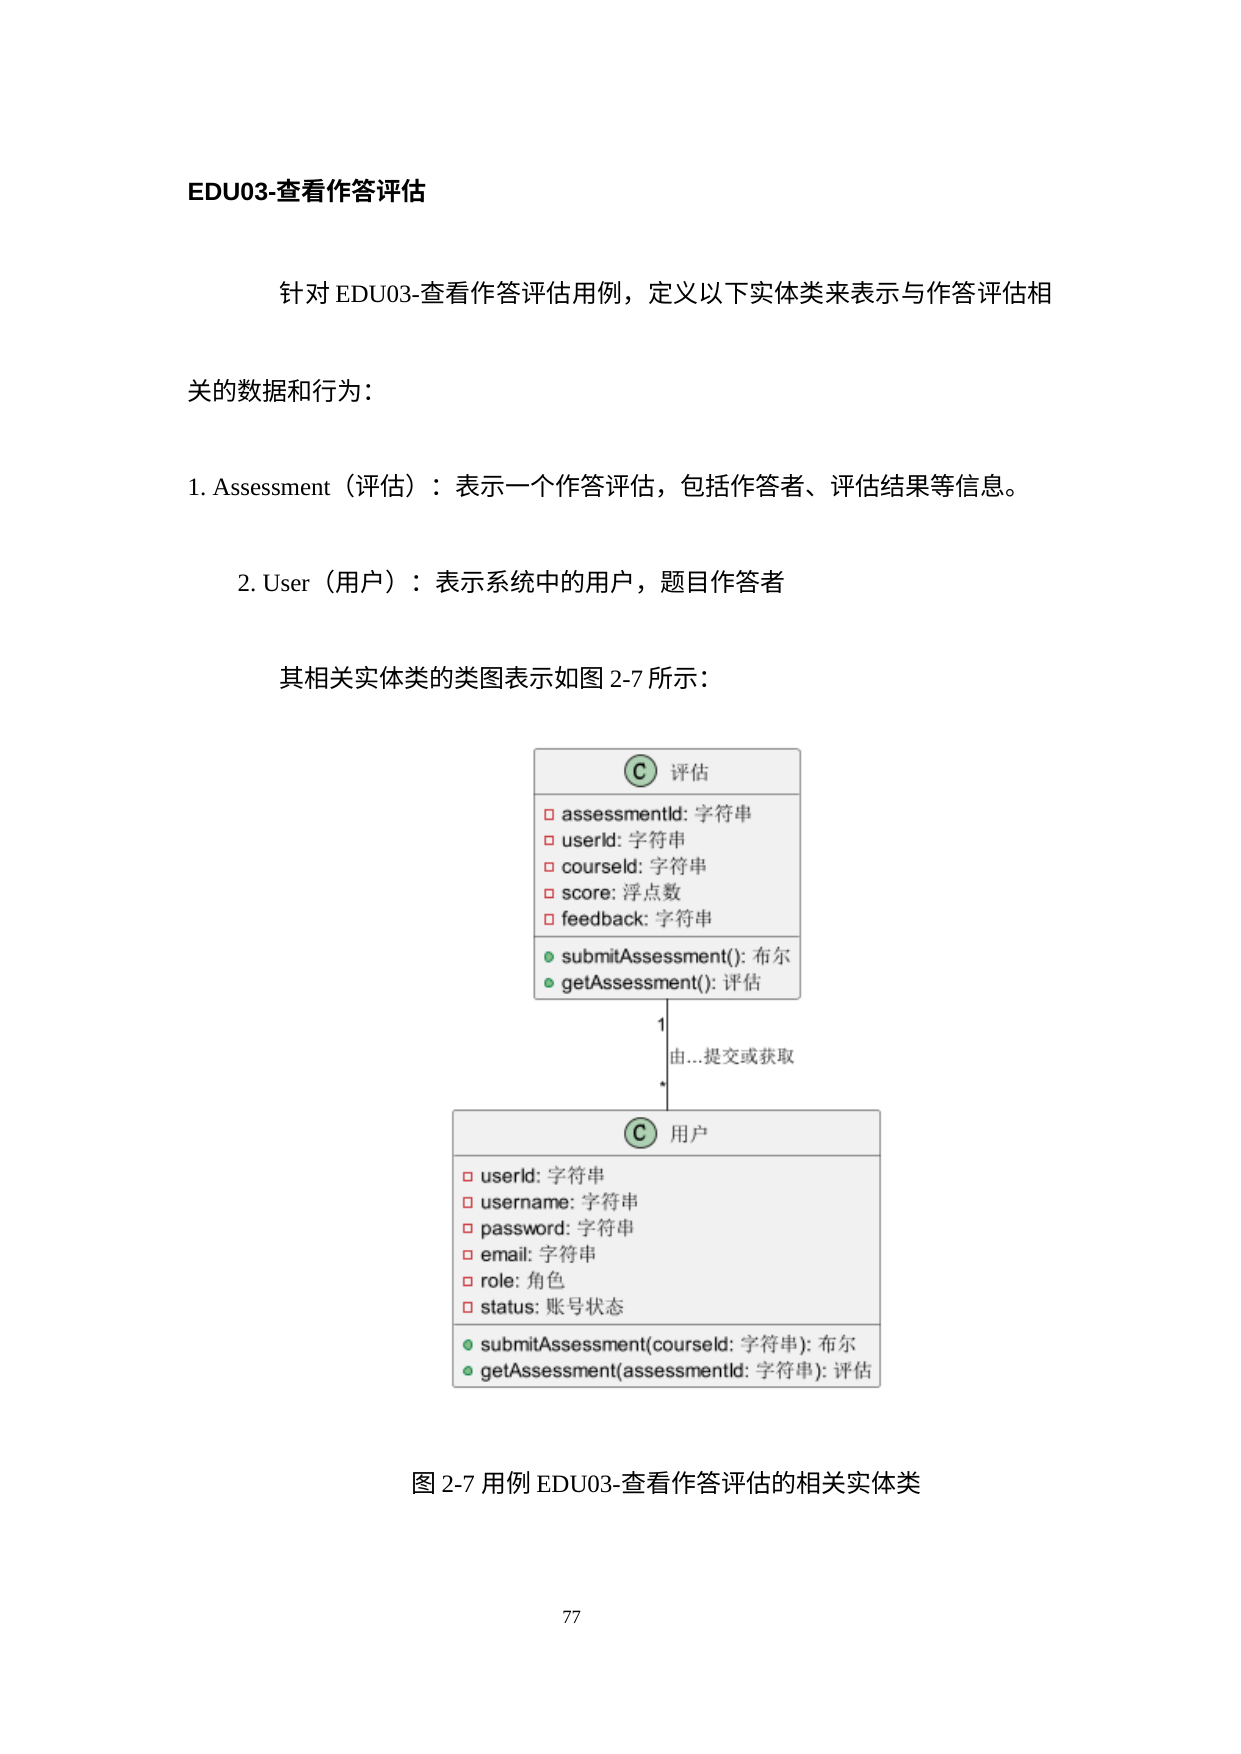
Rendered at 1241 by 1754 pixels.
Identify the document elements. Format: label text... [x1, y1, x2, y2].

list Assessment（评估）：表示一个作答评估，包括作答者、评估结果等信息。 [187, 452, 1053, 517]
text 针对EDU03-查看作答评估用例，定义以下实体类来表示与作答评估相关的数据和行为： [187, 259, 1053, 422]
text 其相关实体类的类图表示如图2-7所示： [187, 644, 1053, 709]
subtitle EDU03-查看作答评估 [187, 157, 1053, 222]
picture [443, 739, 889, 1396]
text 图2-7 用例EDU03-查看作答评估的相关实体类 [187, 1449, 1053, 1514]
list User（用户）：表示系统中的用户，题目作答者 [187, 548, 1053, 613]
